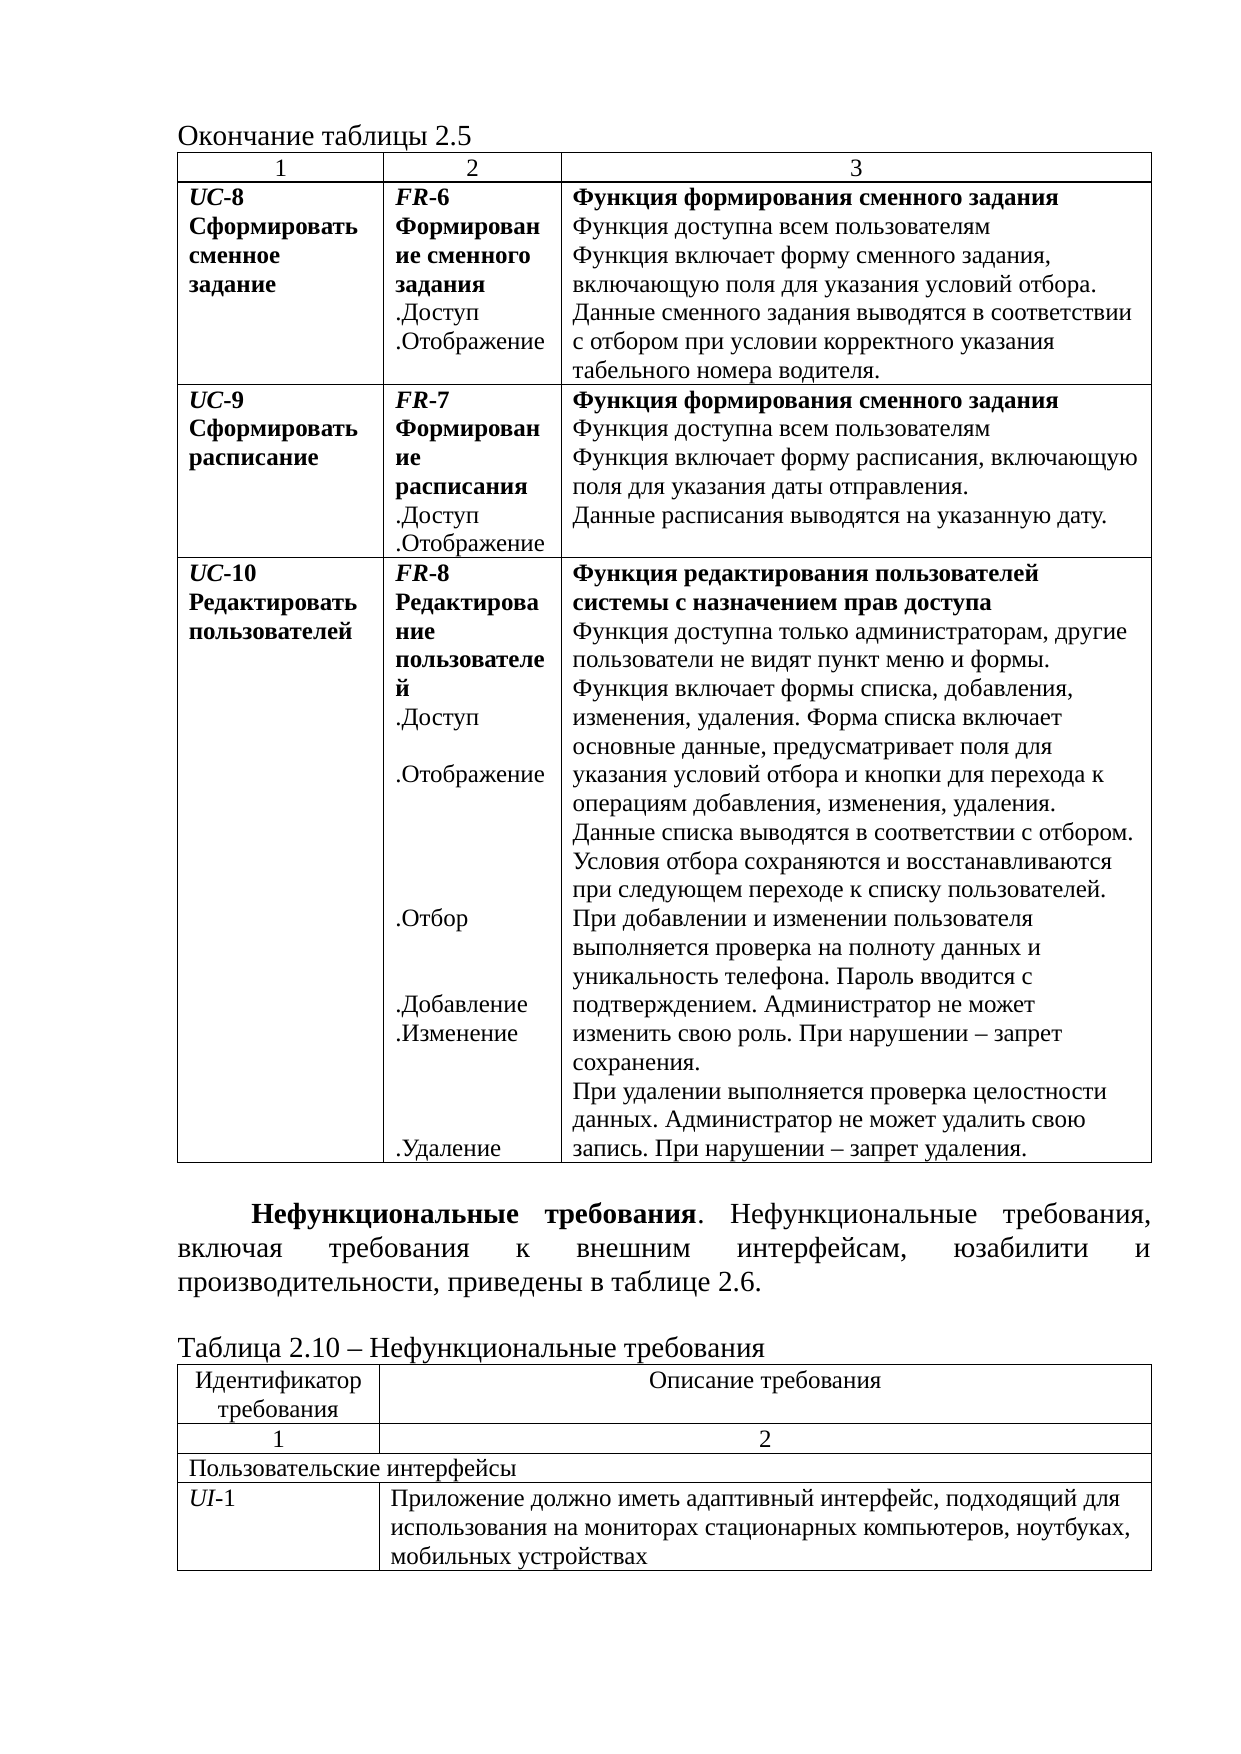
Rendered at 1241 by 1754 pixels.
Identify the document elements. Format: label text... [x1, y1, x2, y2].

table_header Описание требования [380, 1365, 1151, 1423]
table_cell FR-6 Формирование сменного задания .Доступ .Отображение [384, 183, 561, 384]
table_cell UC-9 Сформировать расписание [178, 385, 383, 557]
table_cell UI-1 [178, 1483, 379, 1569]
table_cell Пользовательские интерфейсы [178, 1454, 1151, 1482]
table_header 1 [178, 153, 383, 181]
table_cell Функция редактирования пользователей системы с назначением прав доступа Функция доступна только администраторам, другие пользователи не видят пункт меню и формы. Функция включает формы списка, добавления, изменения, удаления. Форма списка включает основные данные, предусматривает поля для указания условий отбора и кнопки для перехода к операциям добавления, изменения, удаления. Данные списка выводятся в соответствии с отбором. Условия отбора сохраняются и восстанавливаются при следующем переходе к списку пользователей. При добавлении и изменении пользователя выполняется проверка на полноту данных и уникальность телефона. Пароль вводится с подтверждением. Администратор не может изменить свою роль. При нарушении – запрет сохранения. При удалении выполняется проверка целостности данных. Администратор не может удалить свою запись. При нарушении – запрет удаления. [562, 558, 1151, 1162]
text Нефункциональные требования. Нефункциональные требования, включая требования к внешним интерфейсам, юзабилити и производительности, приведены в таблице 2.6. [177, 1197, 1152, 1297]
table_cell FR-7 Формирование расписания .Доступ .Отображение [384, 385, 561, 557]
table_header 3 [562, 153, 1151, 181]
table_cell FR-8 Редактирование пользователей .Доступ .Отображение .Отбор .Добавление .Изменение .Удаление [384, 558, 561, 1162]
table_cell Функция формирования сменного задания Функция доступна всем пользователям Функция включает форму сменного задания, включающую поля для указания условий отбора. Данные сменного задания выводятся в соответствии с отбором при условии корректного указания табельного номера водителя. [562, 183, 1151, 384]
table_cell Приложение должно иметь адаптивный интерфейс, подходящий для использования на мониторах стационарных компьютеров, ноутбуках, мобильных устройствах [380, 1483, 1151, 1569]
table_cell UC-8 Сформировать сменное задание [178, 183, 383, 384]
table_cell 1 [178, 1424, 379, 1452]
table_header 2 [384, 153, 561, 181]
text Окончание таблицы 2.5 [177, 118, 1152, 152]
table_cell Функция формирования сменного задания Функция доступна всем пользователям Функция включает форму расписания, включающую поля для указания даты отправления. Данные расписания выводятся на указанную дату. [562, 385, 1151, 557]
table_cell UC-10 Редактировать пользователей [178, 558, 383, 1162]
table_cell 2 [380, 1424, 1151, 1452]
table_header Идентификатор требования [178, 1365, 379, 1423]
